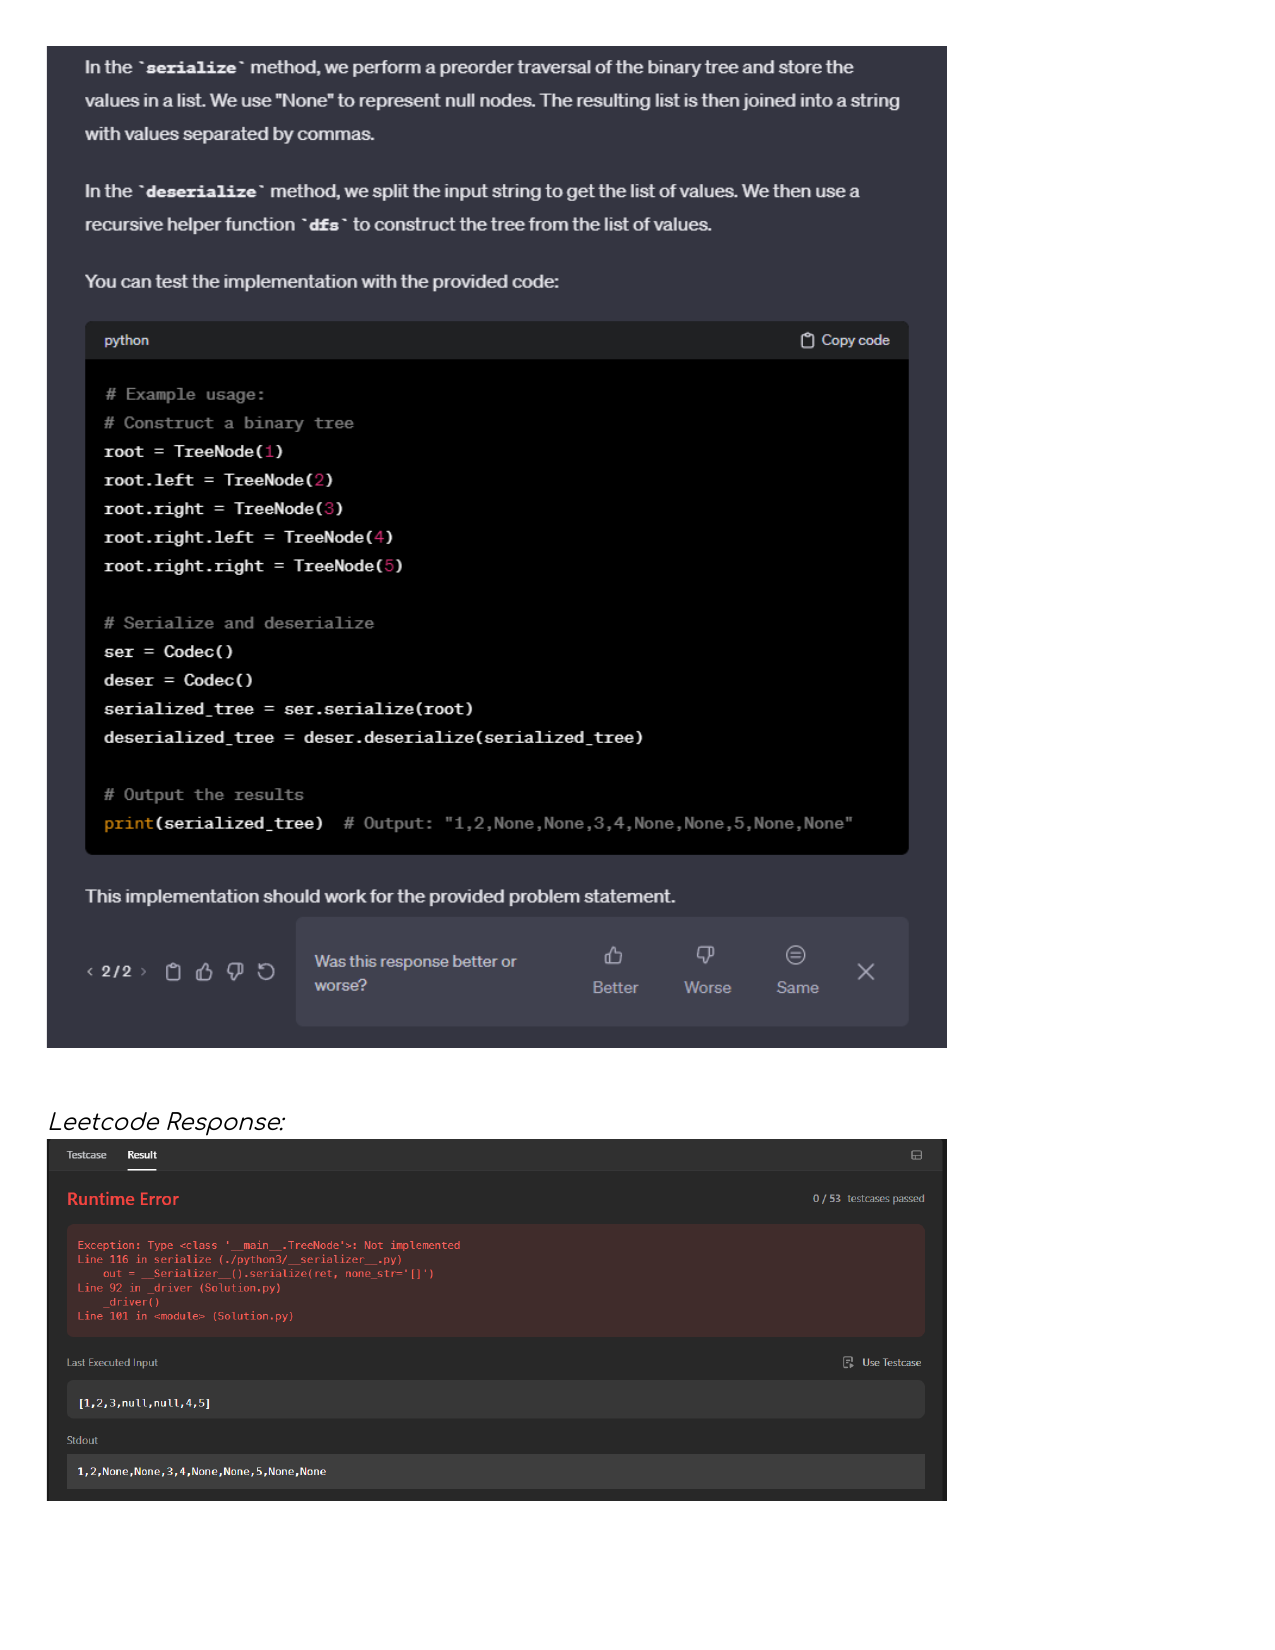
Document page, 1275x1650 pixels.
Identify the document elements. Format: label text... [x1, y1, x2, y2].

picture [46, 1139, 947, 1501]
subtitle Leetcode Response: [47, 1110, 1209, 1136]
picture [46, 46, 947, 1048]
